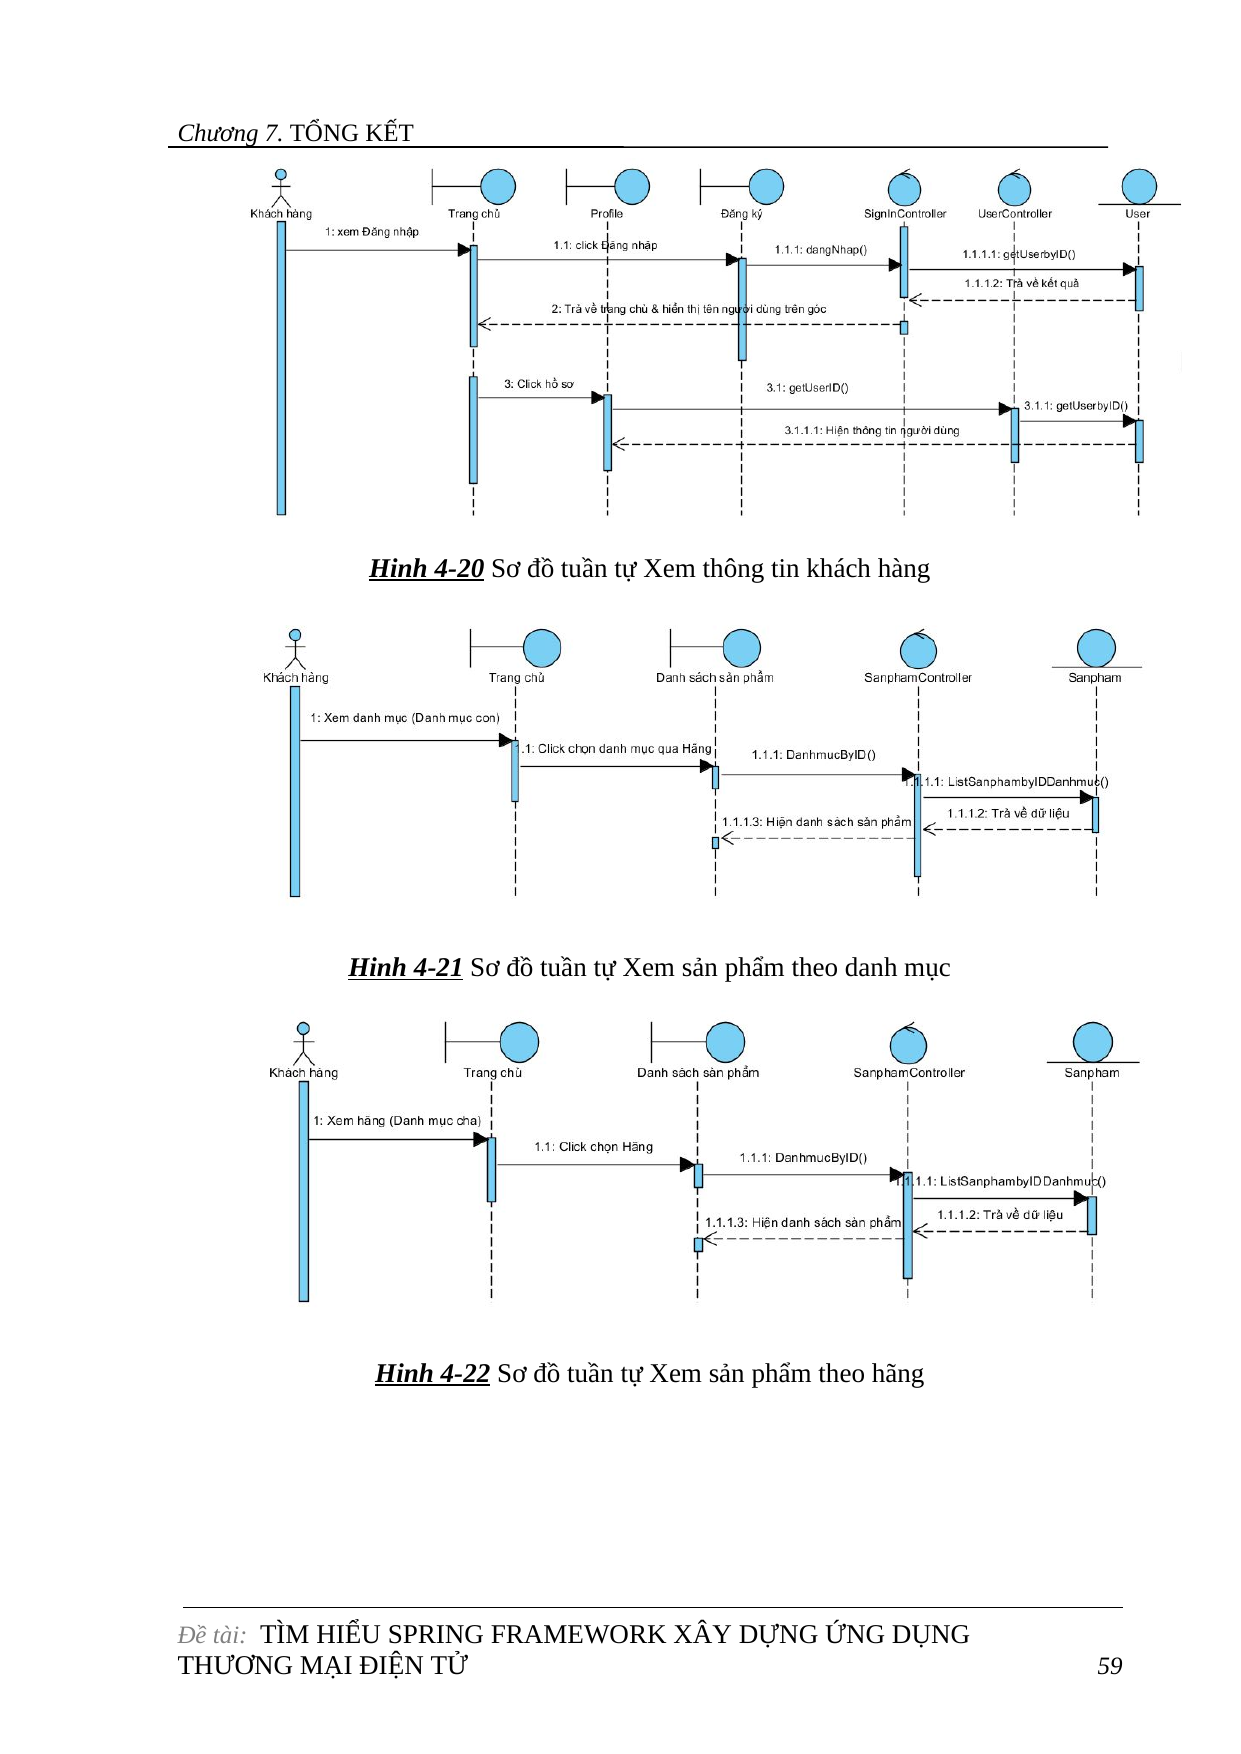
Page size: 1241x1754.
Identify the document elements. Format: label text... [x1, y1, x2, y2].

picture [236, 158, 1182, 524]
picture [236, 1010, 1182, 1329]
picture [236, 611, 1182, 924]
